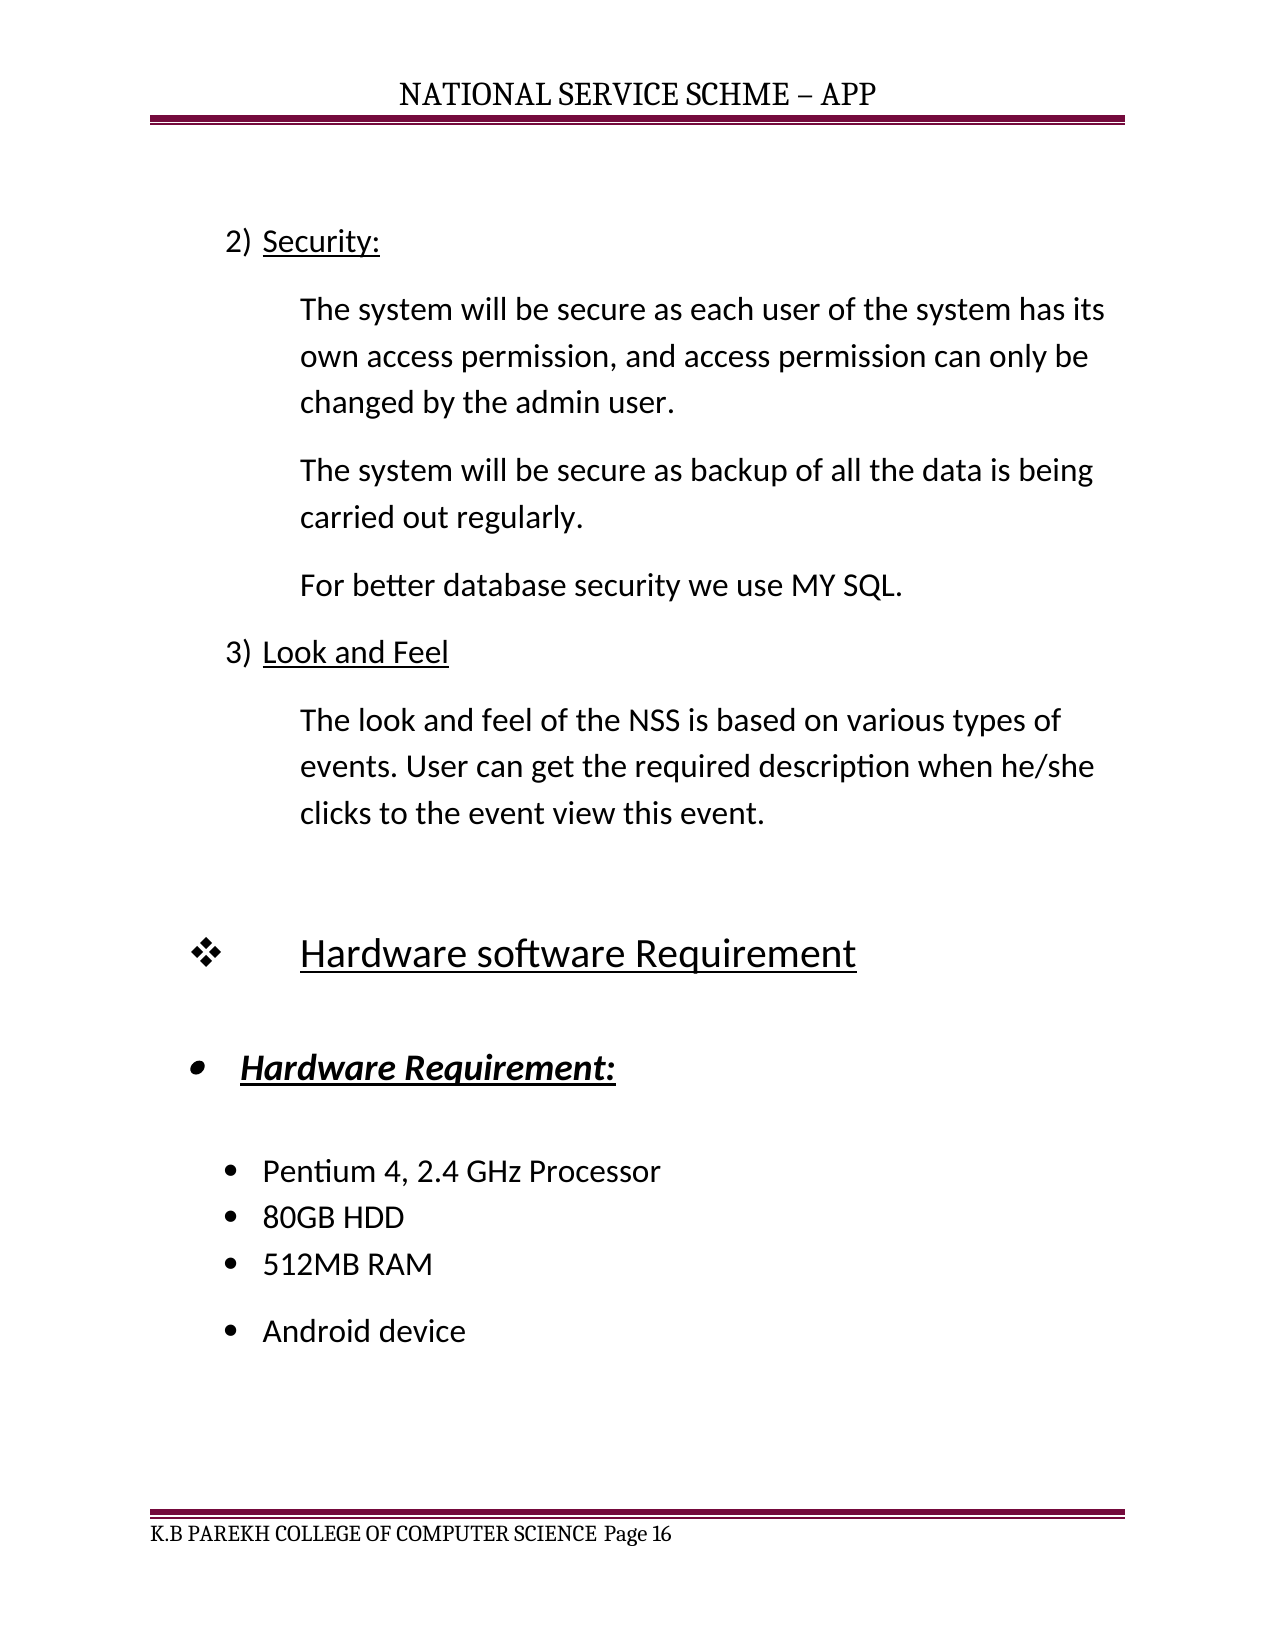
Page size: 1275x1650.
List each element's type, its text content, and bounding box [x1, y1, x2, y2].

list Look and Feel [225, 631, 1125, 672]
list Hardware software Requirement [187, 927, 1125, 978]
text The look and feel of the NSS is based on various types of events. User can get the required description when he/she clicks to the event view this event. [300, 699, 1125, 833]
list 512MB RAM [225, 1243, 1125, 1284]
text The system will be secure as each user of the system has its own access permission, and access permission can only be changed by the admin user. [300, 288, 1125, 422]
list Hardware Requirement: [187, 1044, 1125, 1090]
text The system will be secure as backup of all the data is being carried out regularly. [300, 449, 1125, 537]
text For better database security we use MY SQL. [300, 563, 1125, 604]
list 80GB HDD [225, 1197, 1125, 1237]
list Pentium 4, 2.4 GHz Processor [225, 1150, 1125, 1191]
list Security: [225, 220, 1125, 261]
list Android device [225, 1290, 1125, 1356]
